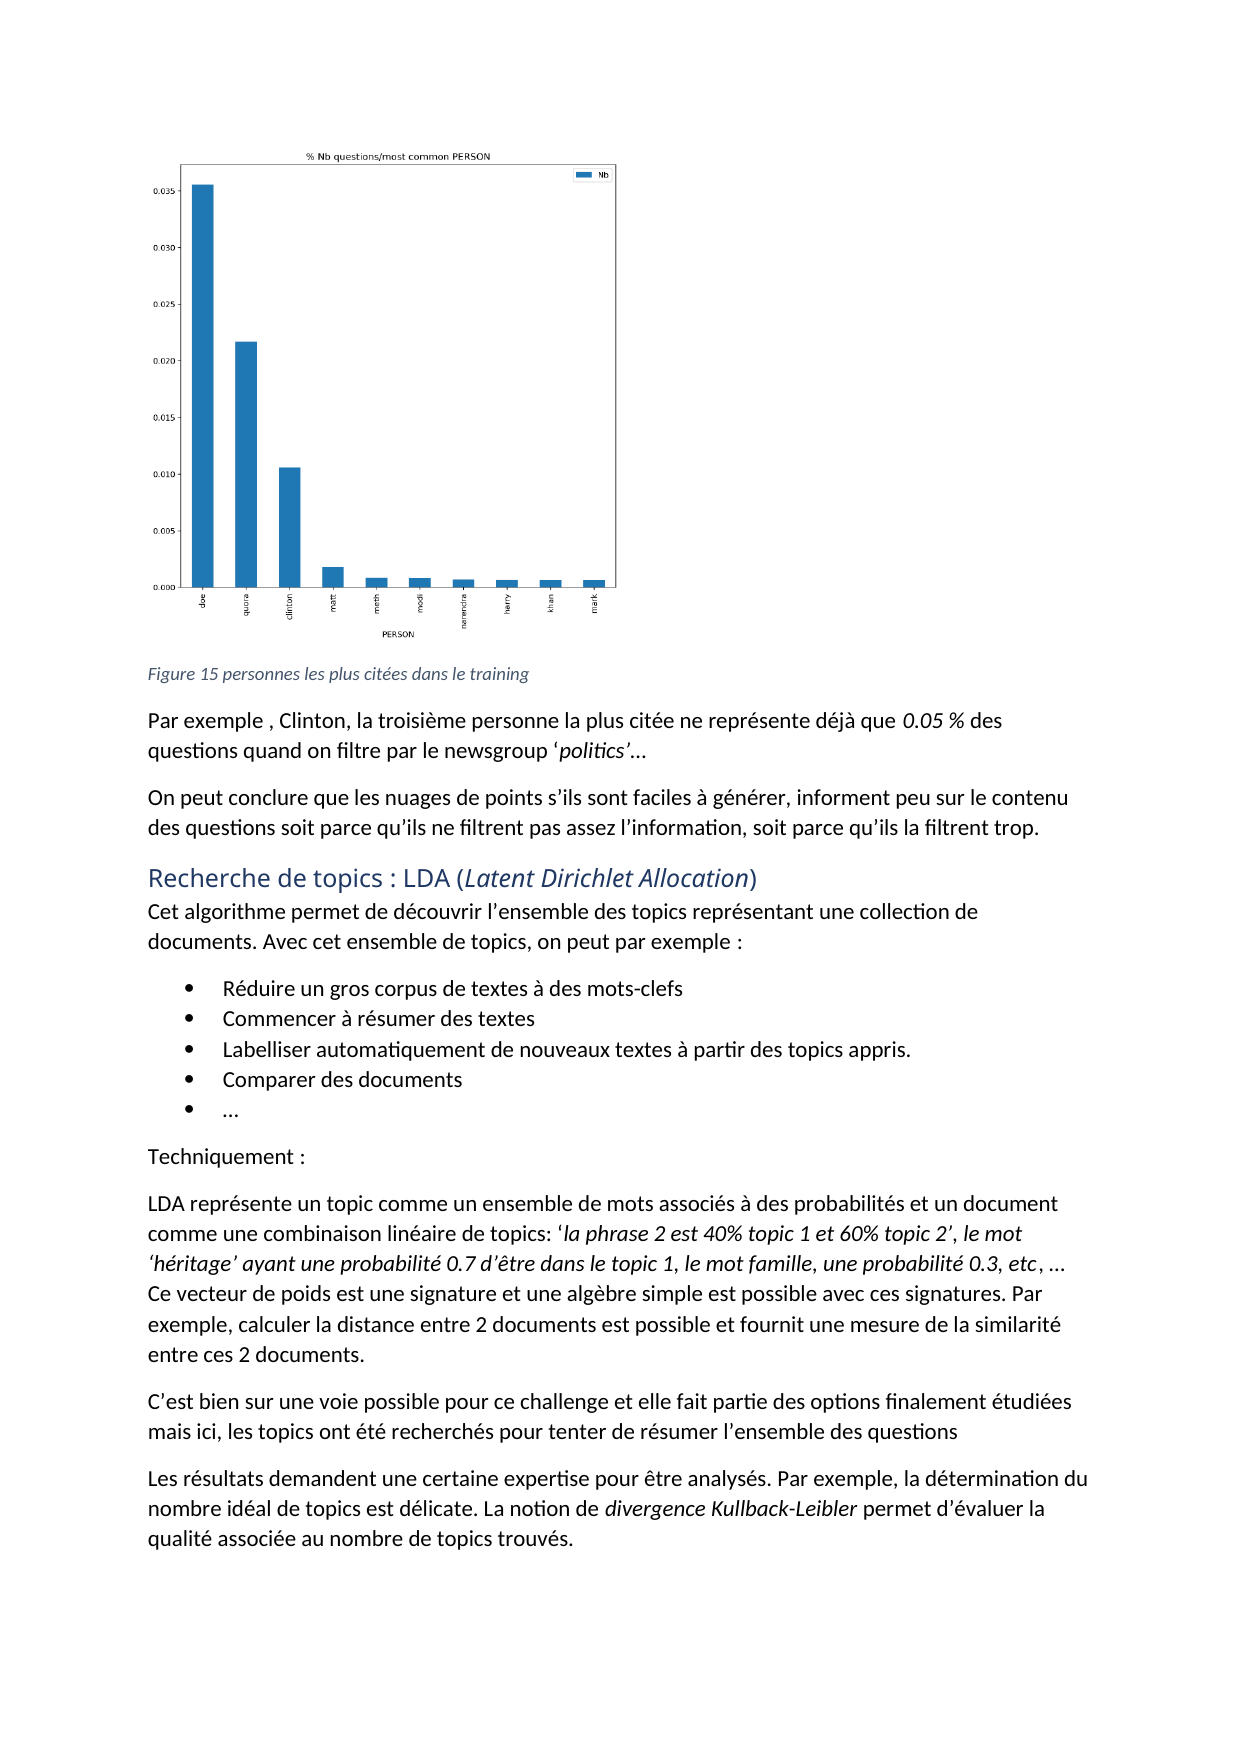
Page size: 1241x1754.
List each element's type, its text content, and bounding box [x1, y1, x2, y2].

list Réduire un gros corpus de textes à des mots-clefs [185, 974, 1093, 1002]
text C’est bien sur une voie possible pour ce challenge et elle fait partie des options finalement étudiées mais ici, les topics ont été recherchés pour tenter de résumer l’ensemble des questions [148, 1387, 1093, 1445]
text Les résultats demandent une certaine expertise pour être analysés. Par exemple, la détermination du nombre idéal de topics est délicate. La notion de divergence Kullback-Leibler permet d’évaluer la qualité associée au nombre de topics trouvés. [148, 1464, 1093, 1552]
text LDA représente un topic comme un ensemble de mots associés à des probabilités et un document comme une combinaison linéaire de topics: ‘la phrase 2 est 40% topic 1 et 60% topic 2’, le mot ‘héritage’ ayant une probabilité 0.7 d’être dans le topic 1, le mot famille, une probabilité 0.3, etc, … Ce vecteur de poids est une signature et une algèbre simple est possible avec ces signatures. Par exemple, calculer la distance entre 2 documents est possible et fournit une mesure de la similarité entre ces 2 documents. [148, 1189, 1093, 1368]
text Par exemple , Clinton, la troisième personne la plus citée ne représente déjà que 0.05 % des questions quand on filtre par le newsgroup ‘politics’… [148, 706, 1093, 764]
subtitle Recherche de topics : LDA (Latent Dirichlet Allocation) [148, 860, 1093, 894]
text On peut conclure que les nuages de points s’ils sont faciles à générer, informent peu sur le contenu des questions soit parce qu’ils ne filtrent pas assez l’information, soit parce qu’ils la filtrent trop. [148, 783, 1093, 842]
list … [185, 1095, 1093, 1123]
list Labelliser automatiquement de nouveaux textes à partir des topics appris. [185, 1035, 1093, 1063]
list Commencer à résumer des textes [185, 1004, 1093, 1032]
text Cet algorithme permet de découvrir l’ensemble des topics représentant une collection de documents. Avec cet ensemble de topics, on peut par exemple : [148, 897, 1093, 955]
list Comparer des documents [185, 1065, 1093, 1093]
text Techniquement : [148, 1142, 1093, 1170]
picture [147, 147, 621, 644]
